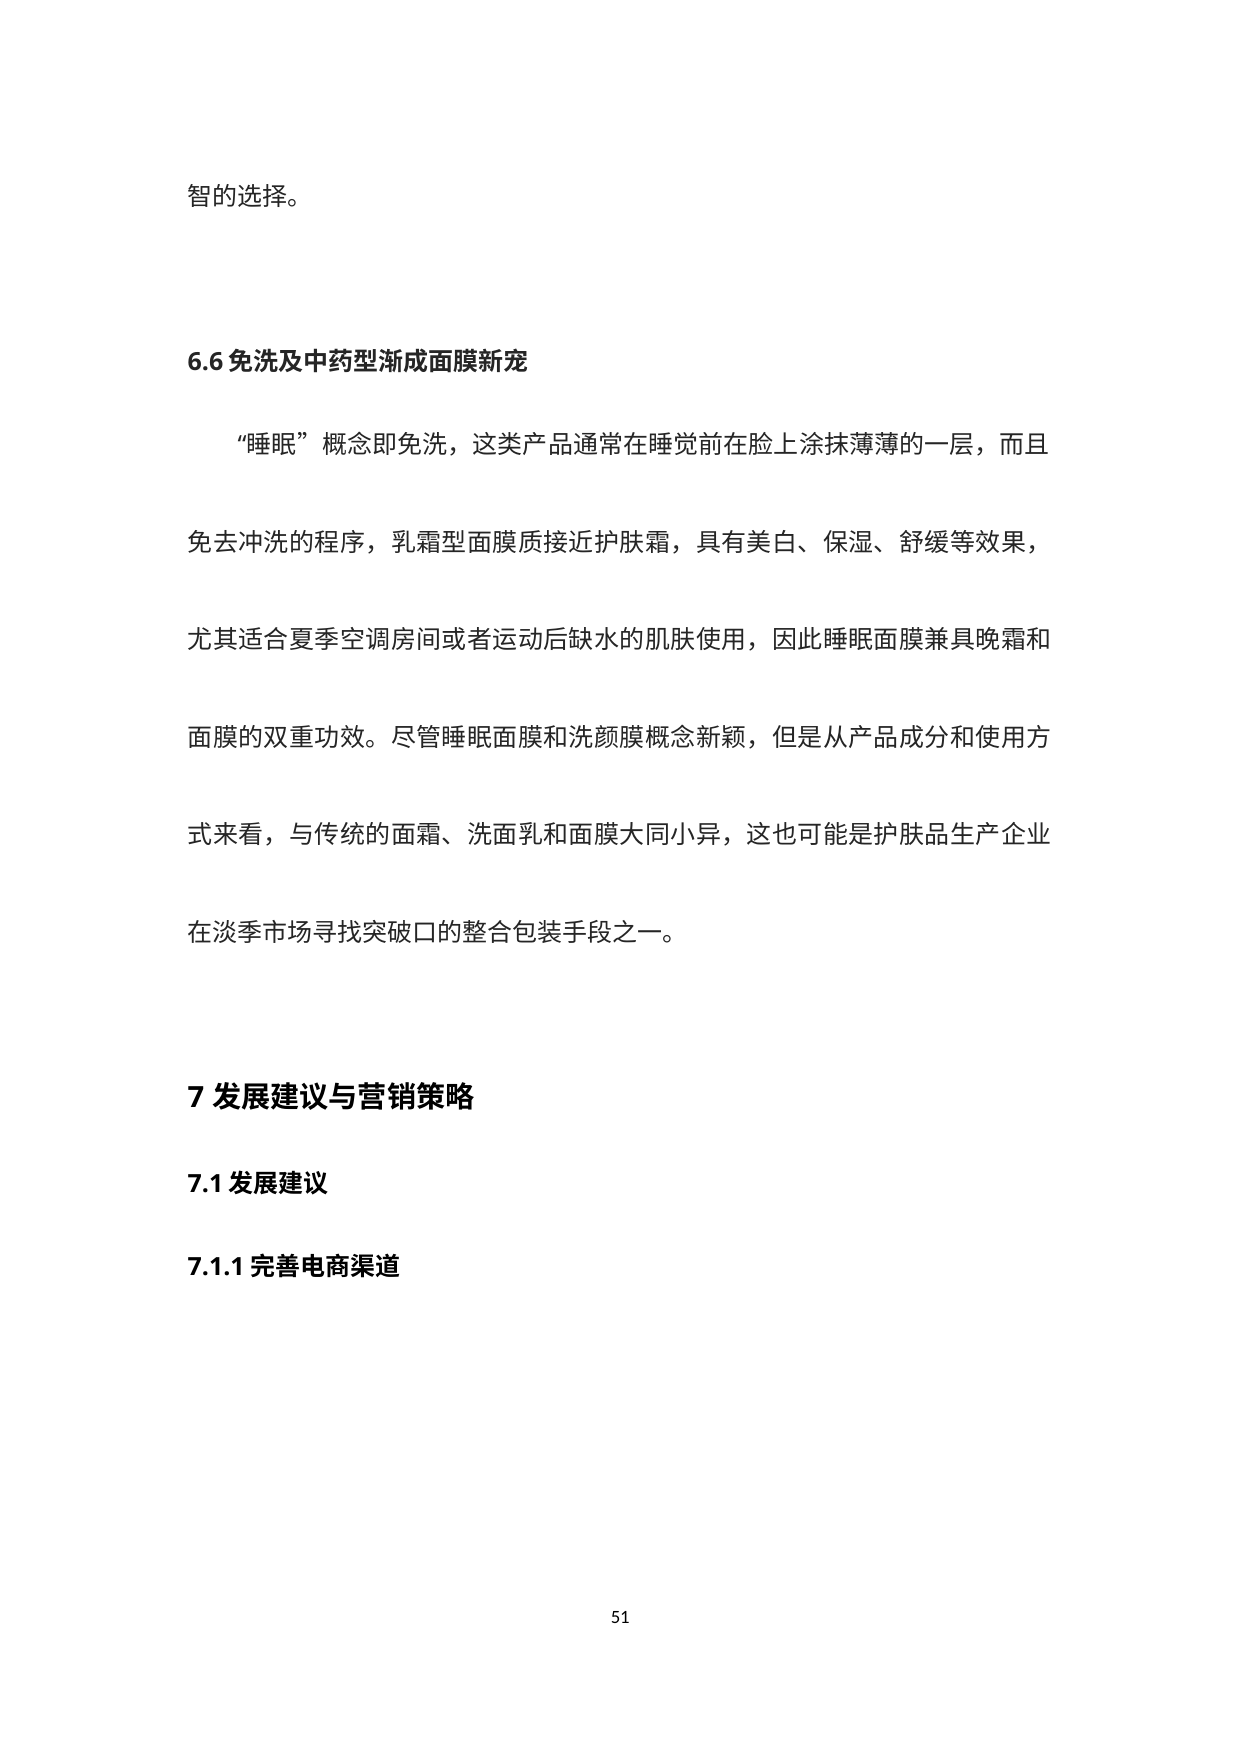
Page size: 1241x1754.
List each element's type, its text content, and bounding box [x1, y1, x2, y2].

text 6.6免洗及中药型渐成面膜新宠 [187, 327, 1053, 392]
text 7 发展建议与营销策略 [187, 1063, 1053, 1128]
text “睡眠”概念即免洗，这类产品通常在睡觉前在脸上涂抹薄薄的一层，而且免去冲洗的程序，乳霜型面膜质接近护肤霜，具有美白、保湿、舒缓等效果，尤其适合夏季空调房间或者运动后缺水的肌肤使用，因此睡眠面膜兼具晚霜和面膜的双重功效。尽管睡眠面膜和洗颜膜概念新颖，但是从产品成分和使用方式来看，与传统的面霜、洗面乳和面膜大同小异，这也可能是护肤品生产企业在淡季市场寻找突破口的整合包装手段之一。 [187, 410, 1053, 963]
list 7.1发展建议 [187, 1149, 1053, 1214]
list 7.1.1完善电商渠道 [187, 1232, 1053, 1297]
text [187, 162, 1053, 227]
